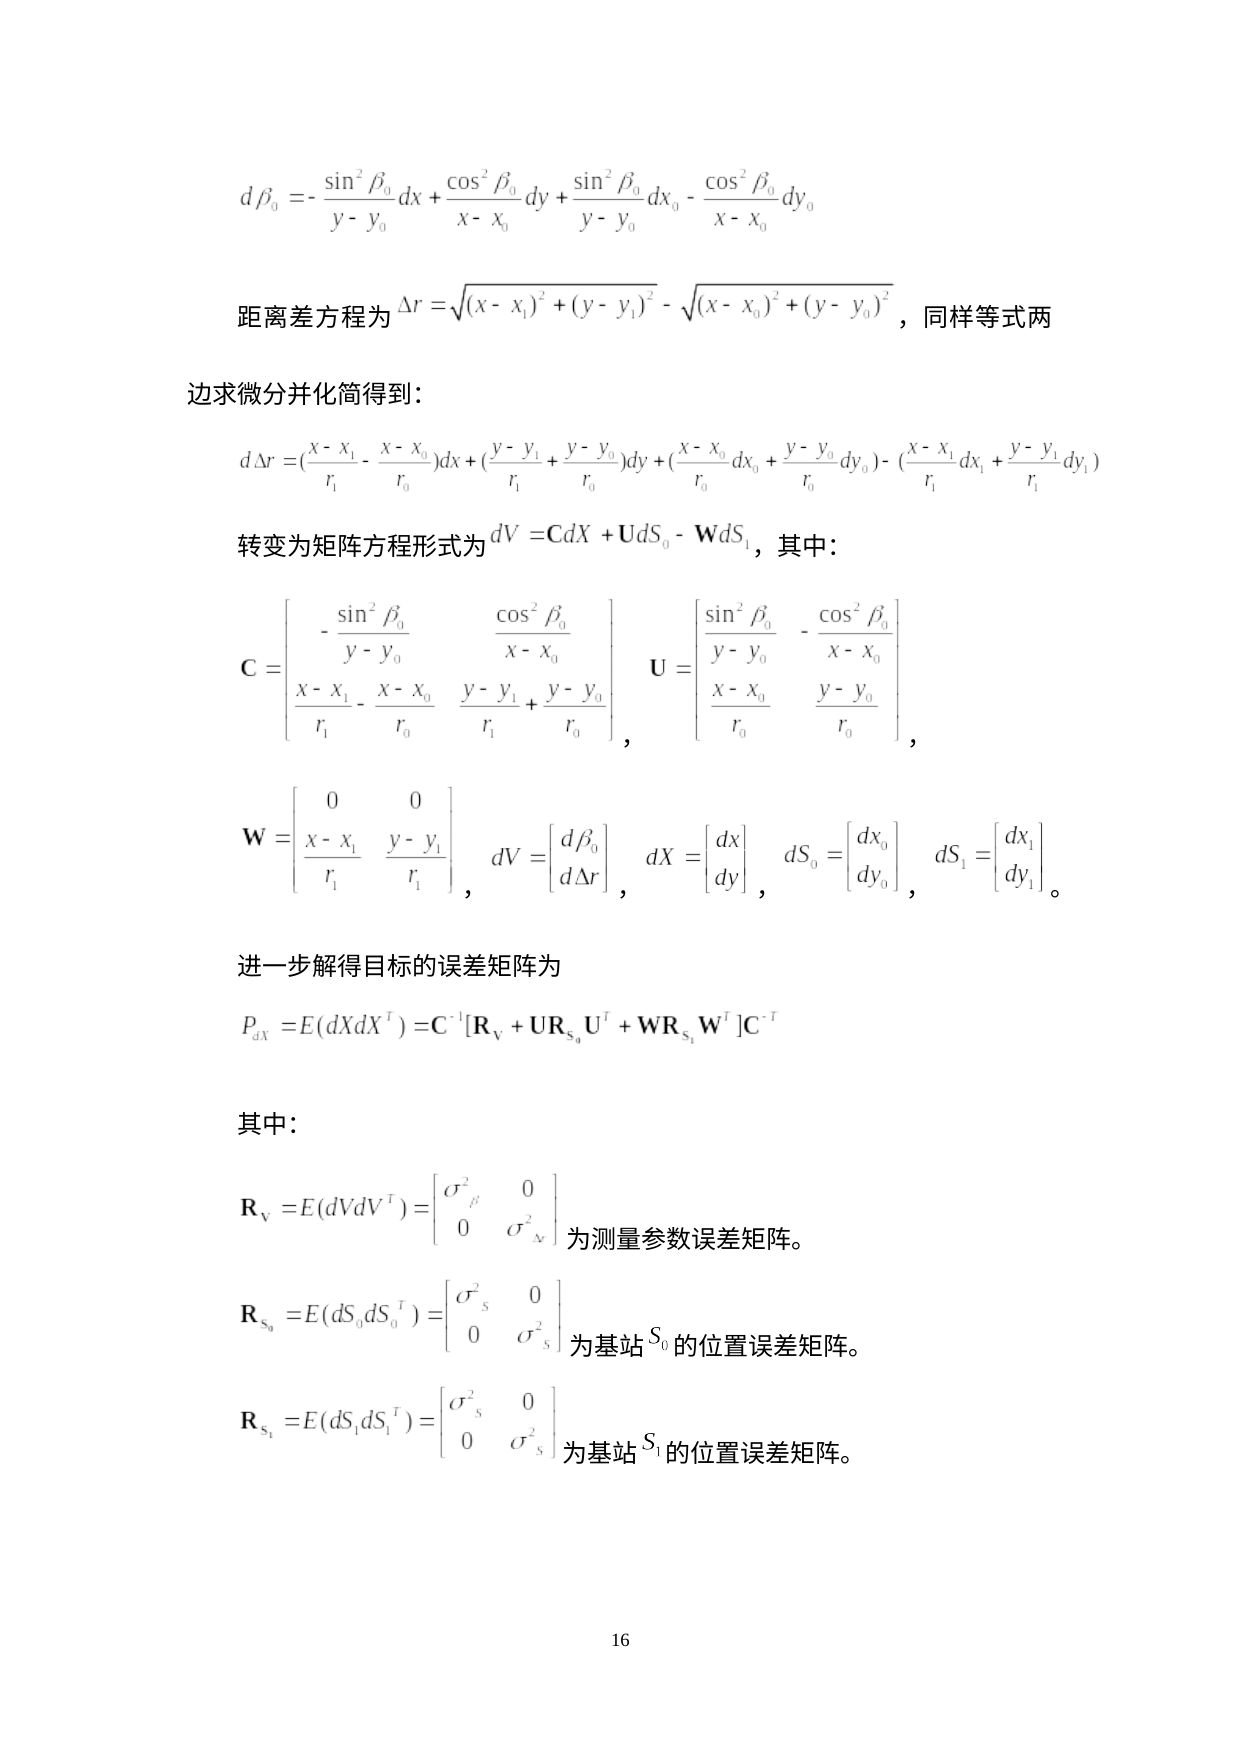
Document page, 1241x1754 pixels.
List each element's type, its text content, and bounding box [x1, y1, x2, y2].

text 为基站的位置误差矩阵。 [187, 1271, 1053, 1368]
text 为测量参数误差矩阵。 [187, 1164, 1053, 1262]
text ，，，，。 [187, 778, 1053, 908]
text 进一步解得目标的误差矩阵为 [187, 932, 1053, 997]
text ，， [187, 592, 1053, 754]
text 距离差方程为，同样等式两边求微分并化简得到： [187, 278, 1053, 425]
text 其中： [187, 1090, 1053, 1155]
text 转变为矩阵方程形式为，其中： [187, 518, 1053, 583]
text 为基站的位置误差矩阵。 [187, 1377, 1053, 1475]
